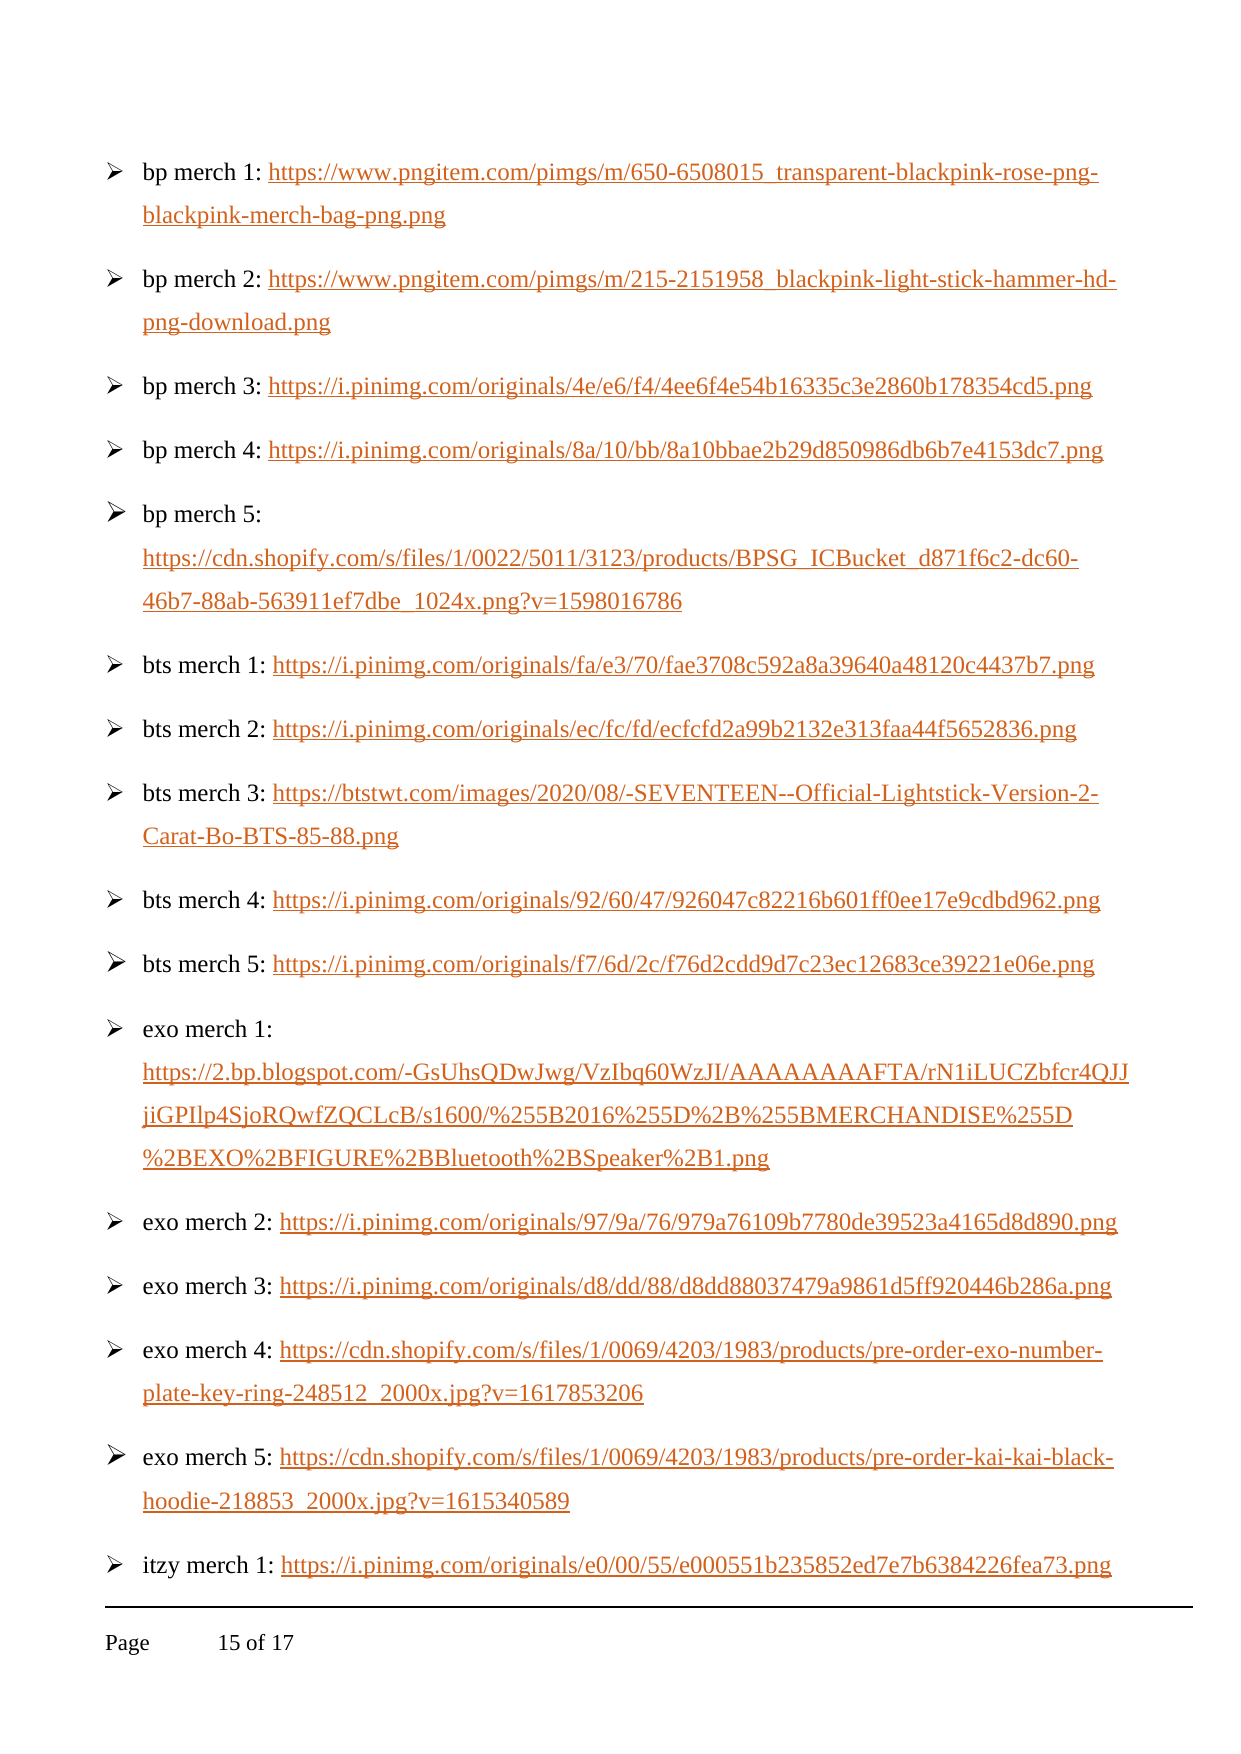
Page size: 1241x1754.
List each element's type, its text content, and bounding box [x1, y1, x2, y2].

list exo merch 4: https://cdn.shopify.com/s/files/1/0069/4203/1983/products/pre-order-exo-number-plate-key-ring-248512_2000x.jpg?v=1617853206 [105, 1335, 1135, 1407]
list bts merch 4: https://i.pinimg.com/originals/92/60/47/926047c82216b601ff0ee17e9cdbd962.png [105, 885, 1135, 913]
list exo merch 1: https://2.bp.blogspot.com/-GsUhsQDwJwg/VzIbq60WzJI/AAAAAAAAFTA/rN1iLUCZbfcr4QJJjiGPIlp4SjoRQwfZQCLcB/s1600/%255B2016%255D%2B%255BMERCHANDISE%255D%2BEXO%2BFIGURE%2BBluetooth%2BSpeaker%2B1.png [105, 1014, 1135, 1172]
list bp merch 2: https://www.pngitem.com/pimgs/m/215-2151958_blackpink-light-stick-hammer-hd-png-download.png [105, 264, 1135, 336]
list bp merch 1: https://www.pngitem.com/pimgs/m/650-6508015_transparent-blackpink-rose-png-blackpink-merch-bag-png.png [105, 157, 1135, 228]
list exo merch 3: https://i.pinimg.com/originals/d8/dd/88/d8dd88037479a9861d5ff920446b286a.png [105, 1271, 1135, 1300]
list exo merch 2: https://i.pinimg.com/originals/97/9a/76/979a76109b7780de39523a4165d8d890.png [105, 1207, 1135, 1236]
list bp merch 5: https://cdn.shopify.com/s/files/1/0022/5011/3123/products/BPSG_ICBucket_d871f6c2-dc60-46b7-88ab-563911ef7dbe_1024x.png?v=1598016786 [105, 499, 1135, 614]
list itzy merch 1: https://i.pinimg.com/originals/e0/00/55/e000551b235852ed7e7b6384226fea73.png [105, 1550, 1135, 1579]
list bp merch 3: https://i.pinimg.com/originals/4e/e6/f4/4ee6f4e54b16335c3e2860b178354cd5.png [105, 371, 1135, 399]
list bp merch 4: https://i.pinimg.com/originals/8a/10/bb/8a10bbae2b29d850986db6b7e4153dc7.png [105, 435, 1135, 463]
list bts merch 5: https://i.pinimg.com/originals/f7/6d/2c/f76d2cdd9d7c23ec12683ce39221e06e.png [105, 949, 1135, 978]
list bts merch 2: https://i.pinimg.com/originals/ec/fc/fd/ecfcfd2a99b2132e313faa44f5652836.png [105, 714, 1135, 742]
list exo merch 5: https://cdn.shopify.com/s/files/1/0069/4203/1983/products/pre-order-kai-kai-black-hoodie-218853_2000x.jpg?v=1615340589 [105, 1442, 1135, 1515]
list bts merch 1: https://i.pinimg.com/originals/fa/e3/70/fae3708c592a8a39640a48120c4437b7.png [105, 650, 1135, 678]
list bts merch 3: https://btstwt.com/images/2020/08/-SEVENTEEN--Official-Lightstick-Version-2-Carat-Bo-BTS-85-88.png [105, 778, 1135, 849]
